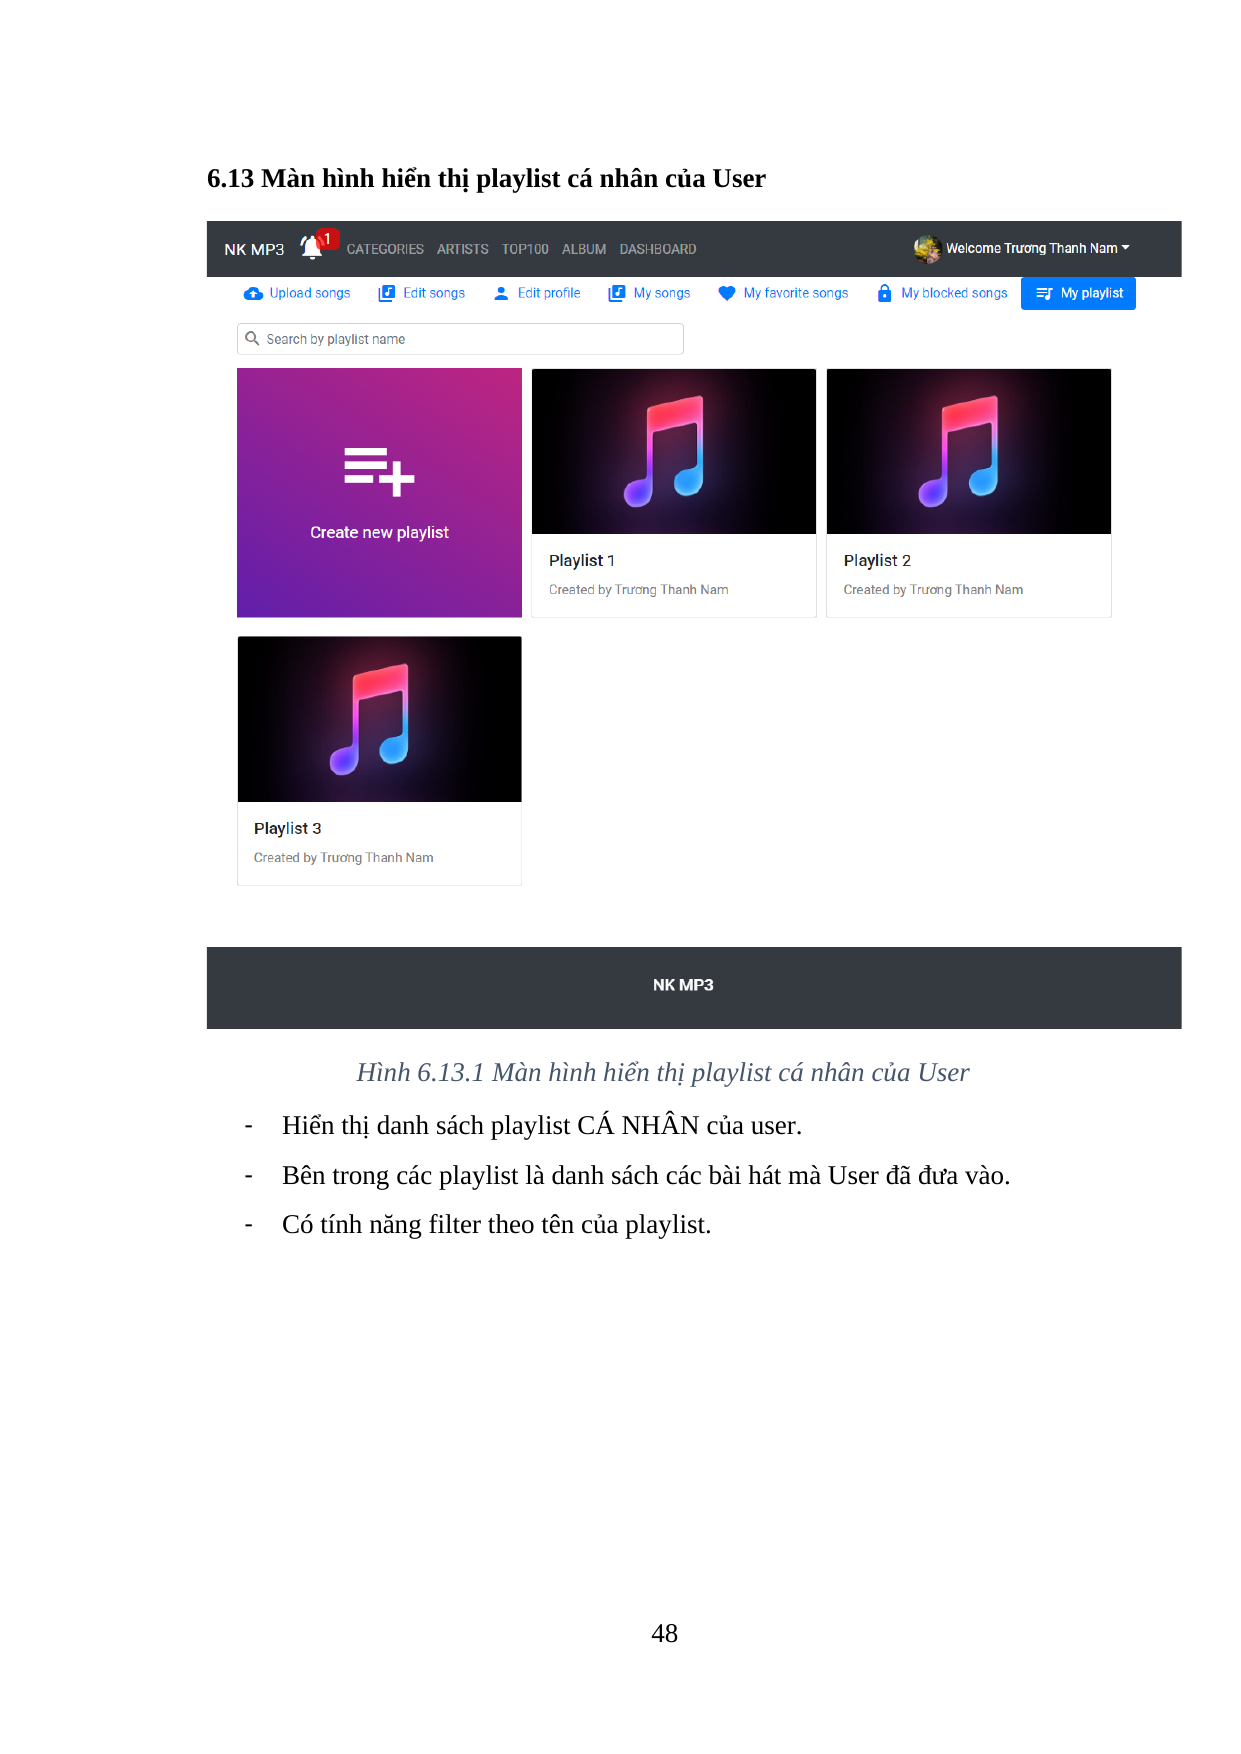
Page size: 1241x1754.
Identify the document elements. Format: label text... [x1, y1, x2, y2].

list Bên trong các playlist là danh sách các bài hát mà User đã đưa vào. [244, 1158, 1122, 1191]
subtitle 6.13 Màn hình hiển thị playlist cá nhân của User [207, 162, 1122, 194]
list Hiển thị danh sách playlist CÁ NHÂN của user. [244, 1108, 1122, 1141]
text Hình 6.13.1 Màn hình hiển thị playlist cá nhân của User [207, 1056, 1122, 1087]
picture [206, 221, 1182, 1029]
list Có tính năng filter theo tên của playlist. [244, 1207, 1122, 1240]
